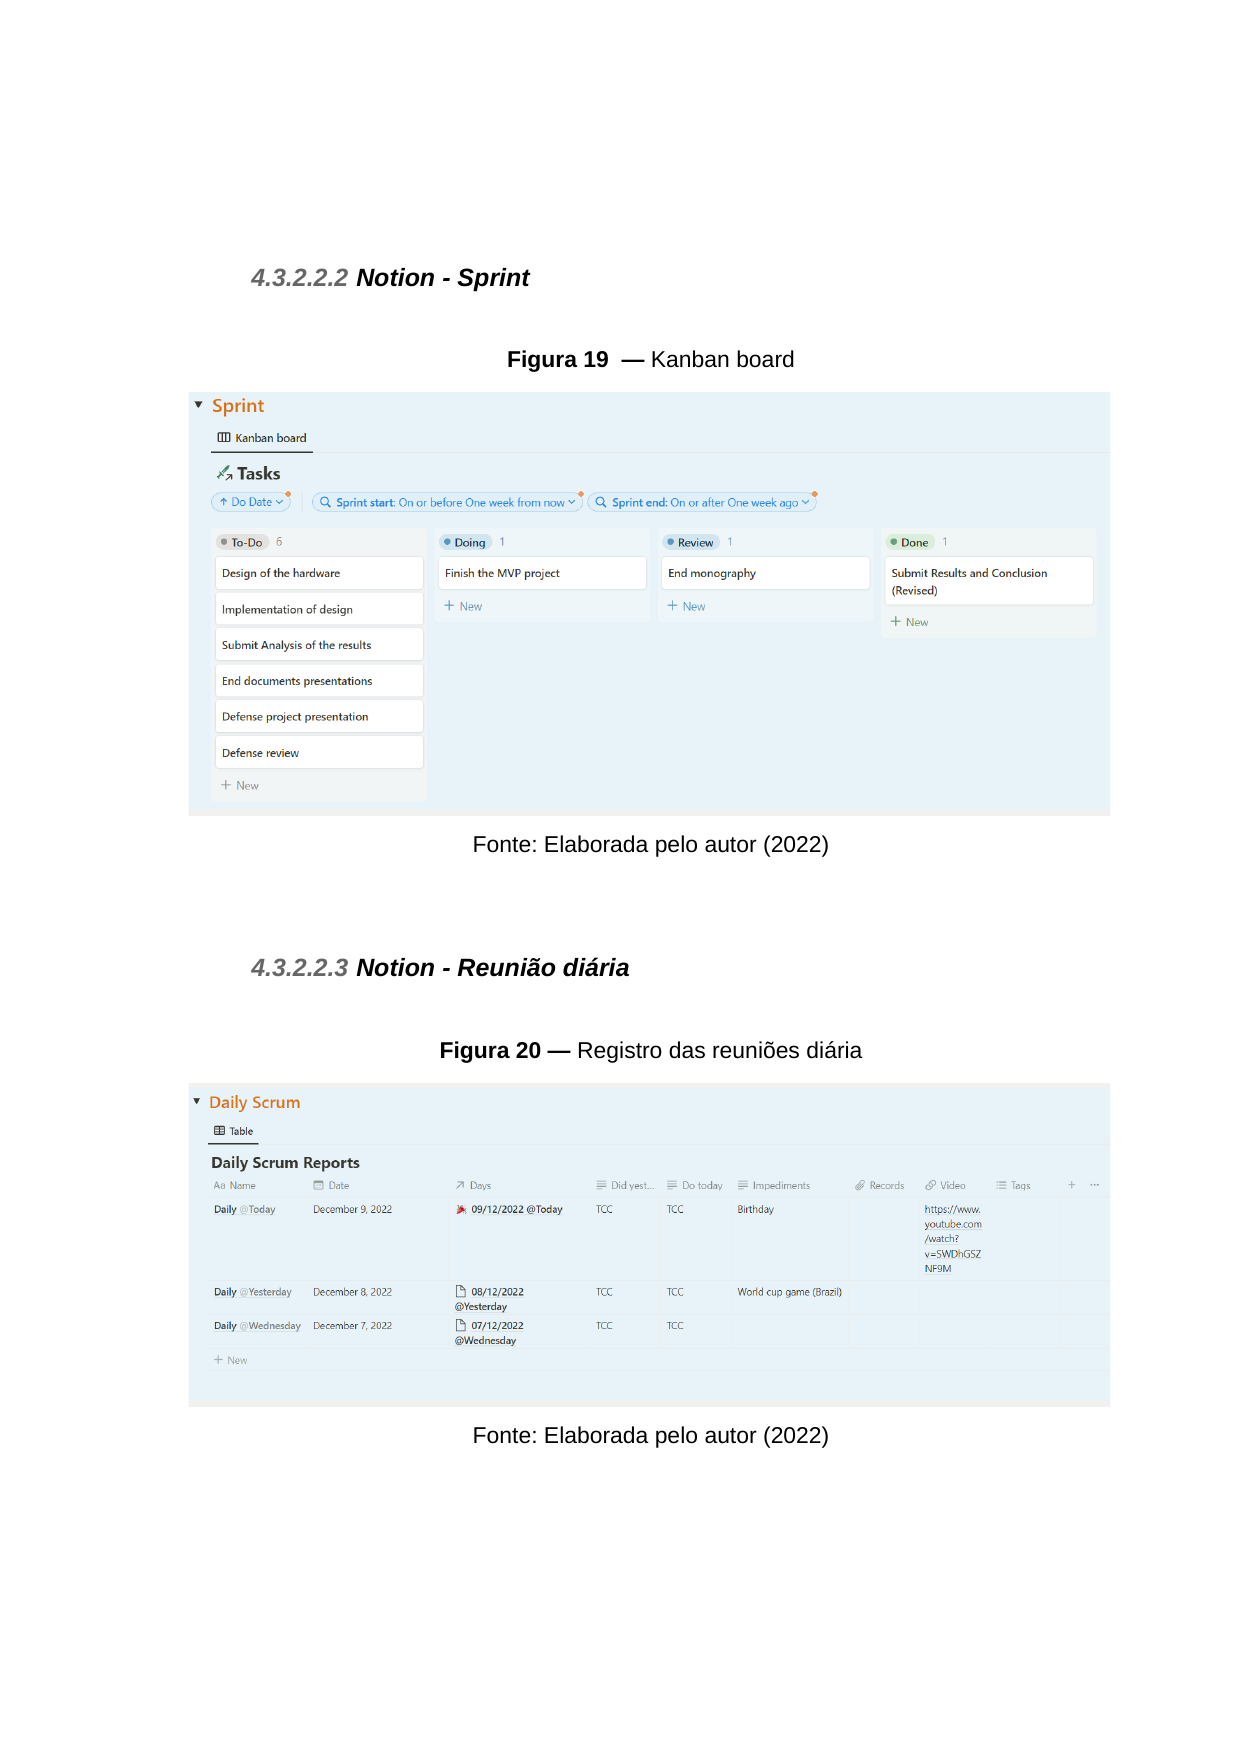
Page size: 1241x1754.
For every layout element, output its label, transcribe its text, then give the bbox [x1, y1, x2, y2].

table_cell Fonte: Elaborada pelo autor (2022) [179, 1423, 1122, 1457]
table_cell [179, 1073, 1122, 1421]
picture [188, 1083, 1111, 1407]
table_header Figura 19 — Kanban board [179, 346, 1122, 380]
table_cell Fonte: Elaborada pelo autor (2022) [179, 832, 1122, 866]
subtitle Notion - Sprint [251, 262, 1122, 291]
picture [188, 392, 1111, 816]
table_cell [179, 382, 1122, 830]
table_header Figura 20 — Registro das reuniões diária [179, 1037, 1122, 1071]
subtitle Notion - Reunião diária [251, 953, 1122, 982]
